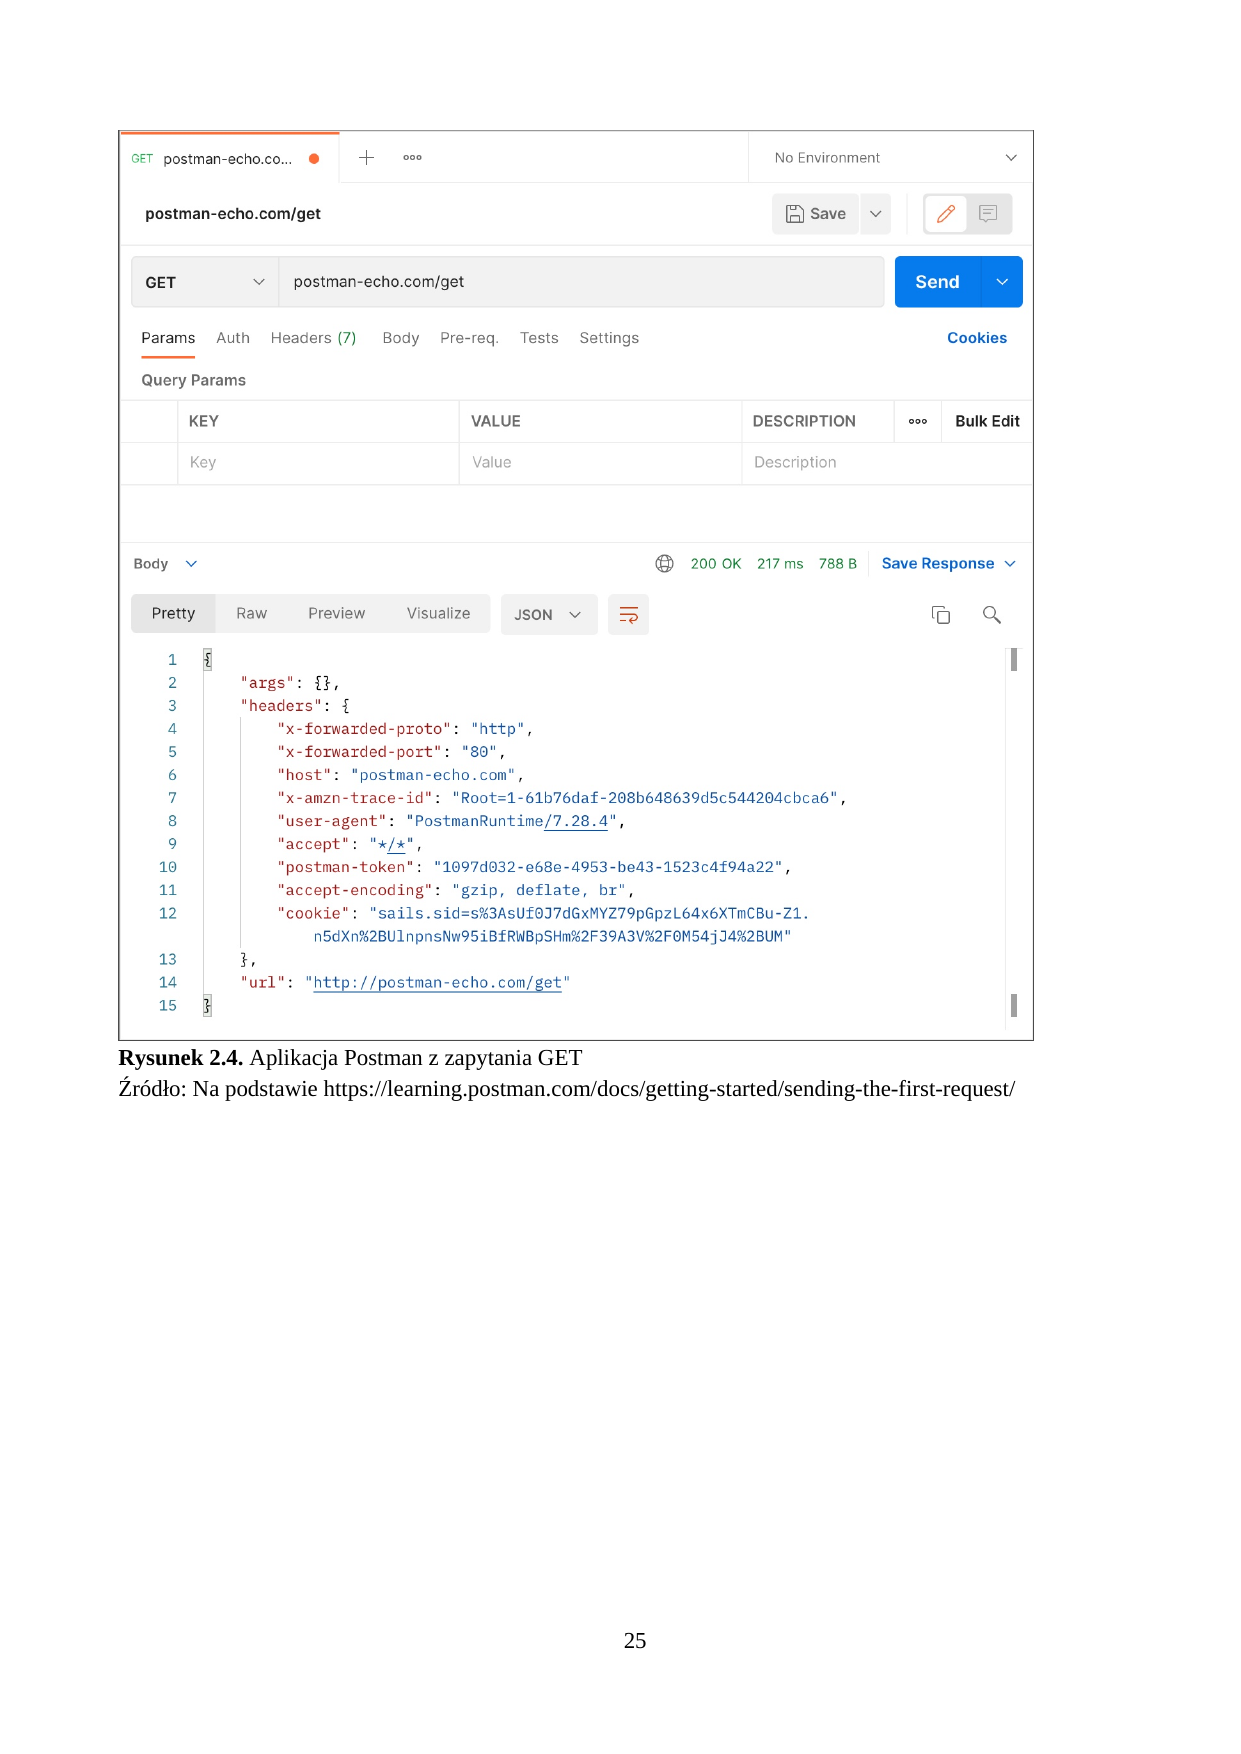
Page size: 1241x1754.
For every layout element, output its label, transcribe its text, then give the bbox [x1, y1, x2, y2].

picture [118, 130, 1034, 1041]
text Źródło: Na podstawie https://learning.postman.com/docs/getting-started/sending-the-first-request/ [118, 1075, 1152, 1101]
text Rysunek 2.4. Aplikacja Postman z zapytania GET [118, 1044, 1152, 1071]
